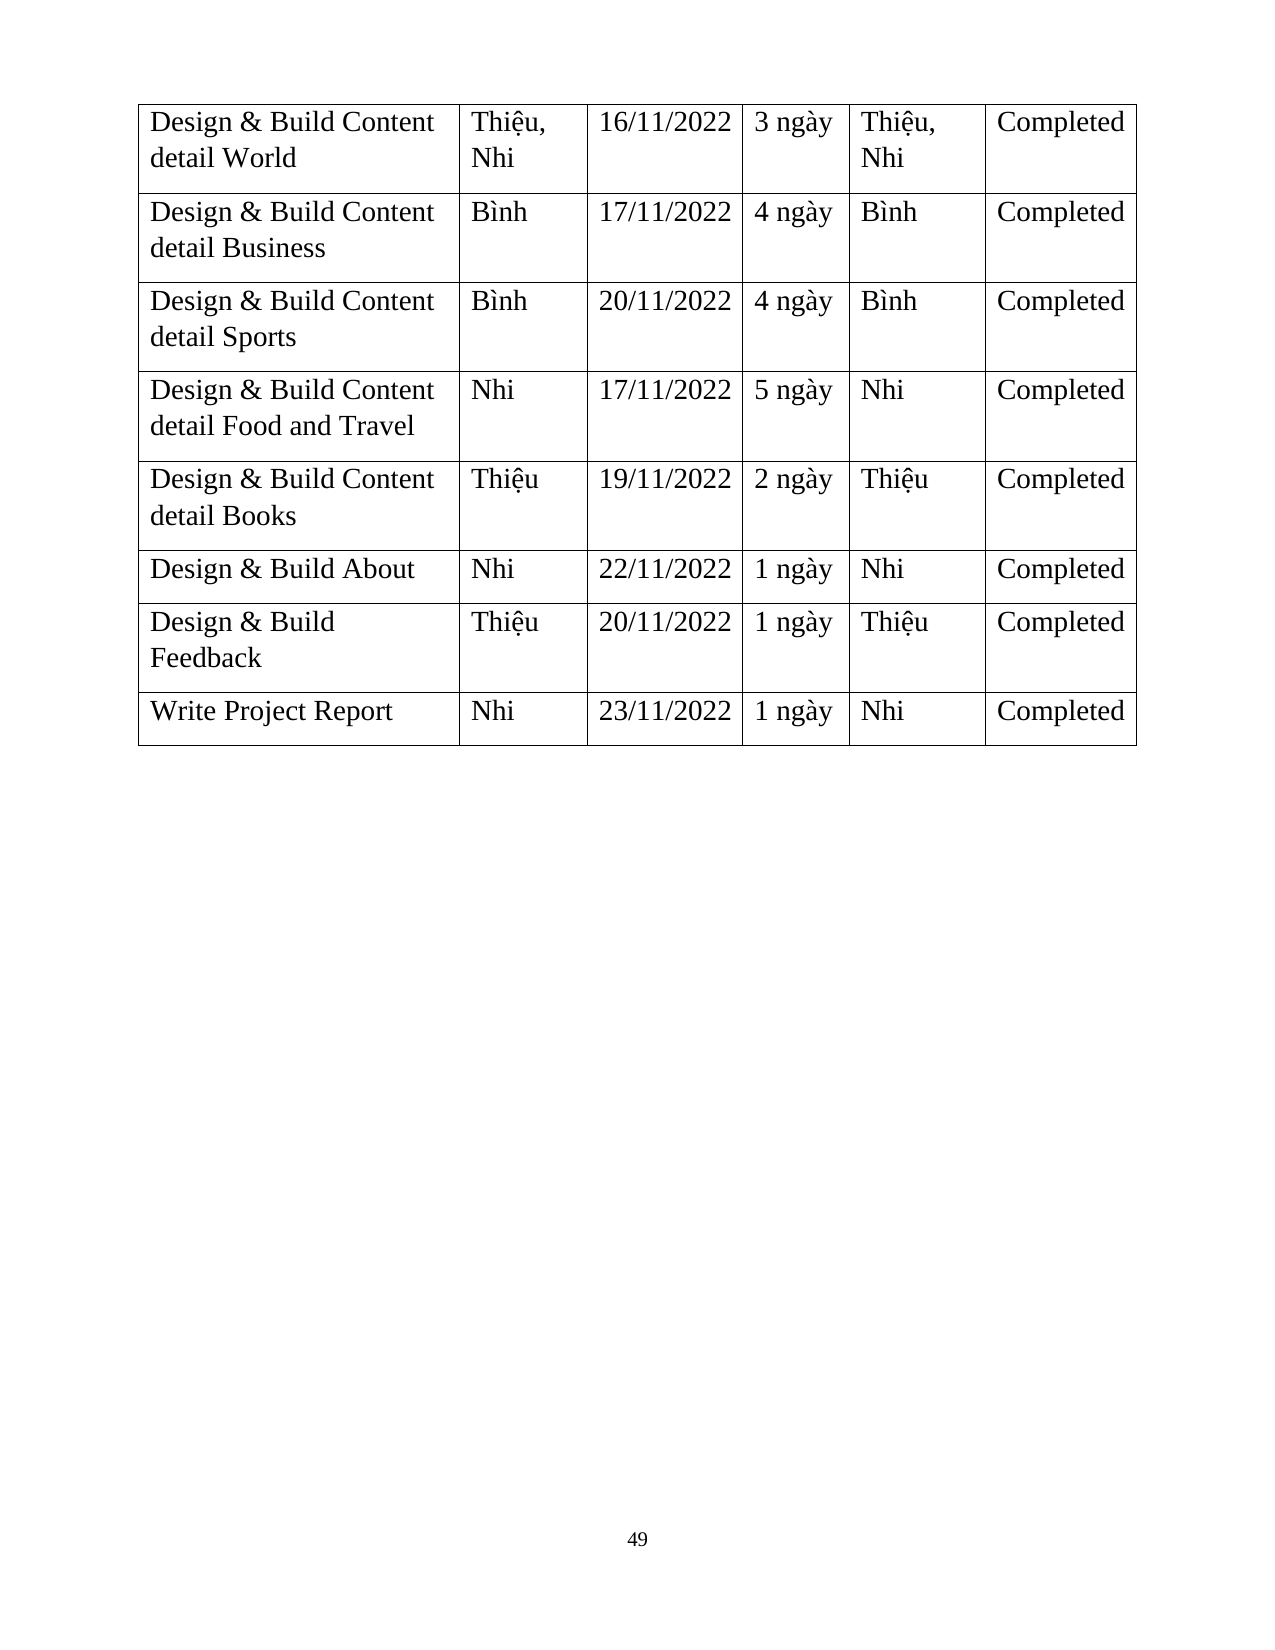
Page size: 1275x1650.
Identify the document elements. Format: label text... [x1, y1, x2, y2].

table_cell 19/11/2022 [588, 462, 742, 550]
table_cell Design & Build Content detail World [139, 105, 459, 193]
table_cell Design & Build Content detail Books [139, 462, 459, 550]
table_cell Nhi [460, 372, 587, 461]
table_cell Completed [986, 105, 1136, 193]
table_cell Thiệu [850, 462, 985, 550]
table_cell Bình [460, 283, 587, 371]
table_cell Design & Build Content detail Sports [139, 283, 459, 371]
table_cell 16/11/2022 [588, 105, 742, 193]
table_cell 20/11/2022 [588, 604, 742, 692]
table_cell 4 ngày [743, 194, 849, 282]
table_cell Nhi [850, 551, 985, 603]
table_cell Completed [986, 194, 1136, 282]
table_cell Bình [460, 194, 587, 282]
table_cell Thiệu, Nhi [850, 105, 985, 193]
table_cell Nhi [850, 372, 985, 461]
table_cell Design & Build Content detail Business [139, 194, 459, 282]
table_cell 2 ngày [743, 462, 849, 550]
table_cell Thiệu, Nhi [460, 105, 587, 193]
table_cell Nhi [850, 693, 985, 745]
table_cell 22/11/2022 [588, 551, 742, 603]
table_cell 20/11/2022 [588, 283, 742, 371]
table_cell Nhi [460, 693, 587, 745]
table_cell Nhi [460, 551, 587, 603]
table_cell Design & Build Feedback [139, 604, 459, 692]
table_cell Thiệu [460, 604, 587, 692]
table_cell Bình [850, 194, 985, 282]
table_cell 23/11/2022 [588, 693, 742, 745]
table_cell 5 ngày [743, 372, 849, 461]
table_cell Design & Build Content detail Food and Travel [139, 372, 459, 461]
table_cell 1 ngày [743, 551, 849, 603]
table_cell Completed [986, 283, 1136, 371]
table_cell 17/11/2022 [588, 194, 742, 282]
table_cell 1 ngày [743, 604, 849, 692]
table_cell Bình [850, 283, 985, 371]
table_cell Completed [986, 693, 1136, 745]
table_cell Thiệu [850, 604, 985, 692]
table_cell Completed [986, 372, 1136, 461]
table_cell Completed [986, 604, 1136, 692]
table_cell Write Project Report [139, 693, 459, 745]
table_cell Completed [986, 462, 1136, 550]
table_cell 3 ngày [743, 105, 849, 193]
table_cell 17/11/2022 [588, 372, 742, 461]
table_cell 4 ngày [743, 283, 849, 371]
table_cell 1 ngày [743, 693, 849, 745]
table_cell Design & Build About [139, 551, 459, 603]
table_cell Thiệu [460, 462, 587, 550]
table_cell Completed [986, 551, 1136, 603]
